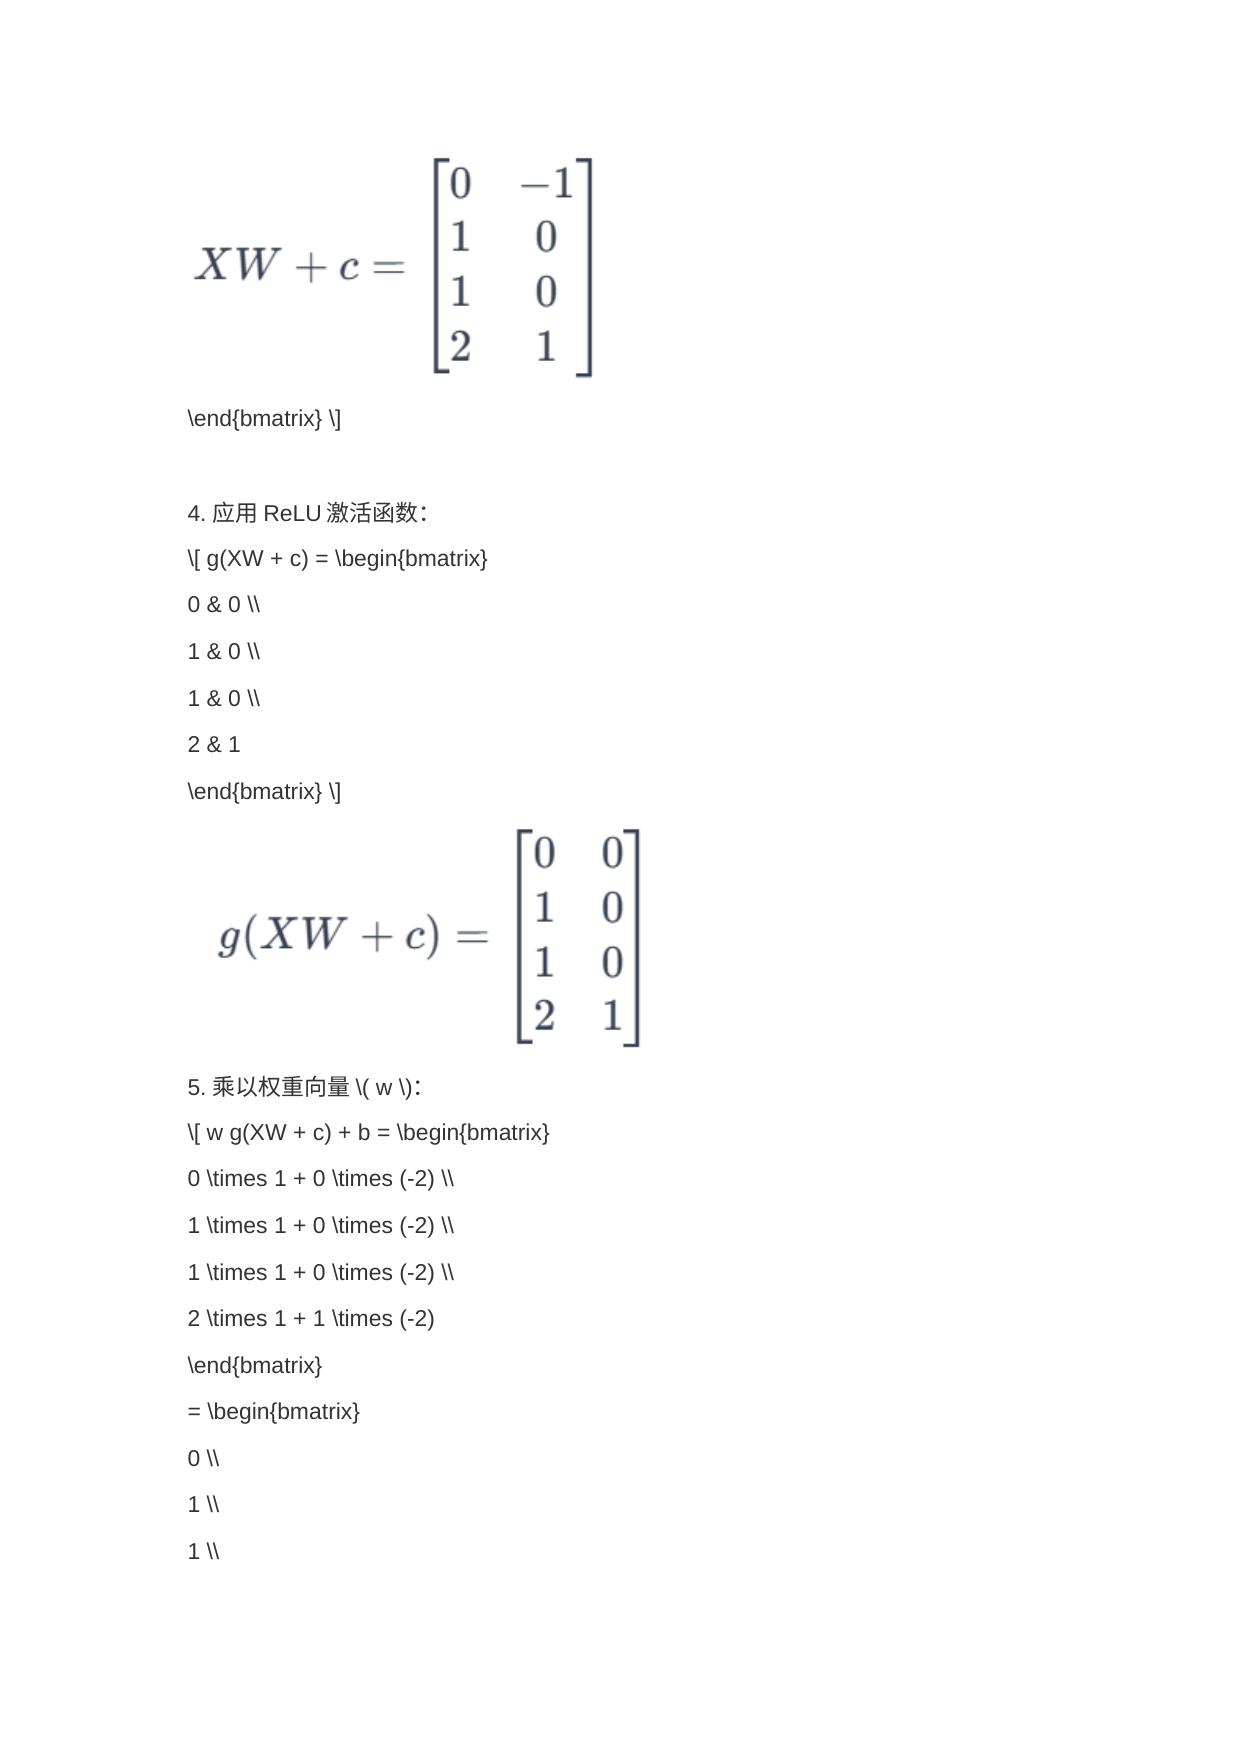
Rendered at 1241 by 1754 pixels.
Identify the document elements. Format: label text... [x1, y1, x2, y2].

text \[ g(XW + c) = \begin{bmatrix} [187, 538, 1053, 578]
text 5. 乘以权重向量 \( w \)： [187, 1065, 1053, 1106]
text 2 & 1 [187, 724, 1053, 764]
picture [187, 817, 658, 1052]
text 0 & 0 \\ [187, 584, 1053, 625]
text 1 \\ [187, 1484, 1053, 1525]
text 1 \times 1 + 0 \times (-2) \\ [187, 1205, 1053, 1245]
text \end{bmatrix} [187, 1345, 1053, 1385]
text 1 & 0 \\ [187, 631, 1053, 671]
text \[ w g(XW + c) + b = \begin{bmatrix} [187, 1112, 1053, 1152]
text = \begin{bmatrix} [187, 1391, 1053, 1432]
text 1 \times 1 + 0 \times (-2) \\ [187, 1252, 1053, 1292]
text 4. 应用ReLU激活函数： [187, 491, 1053, 532]
picture [187, 150, 606, 383]
text 0 \\ [187, 1438, 1053, 1478]
text 0 \times 1 + 0 \times (-2) \\ [187, 1158, 1053, 1199]
text 2 \times 1 + 1 \times (-2) [187, 1298, 1053, 1338]
text 1 & 0 \\ [187, 677, 1053, 718]
text \end{bmatrix} \] [187, 398, 1053, 438]
text 1 \\ [187, 1531, 1053, 1571]
text \end{bmatrix} \] [187, 771, 1053, 811]
